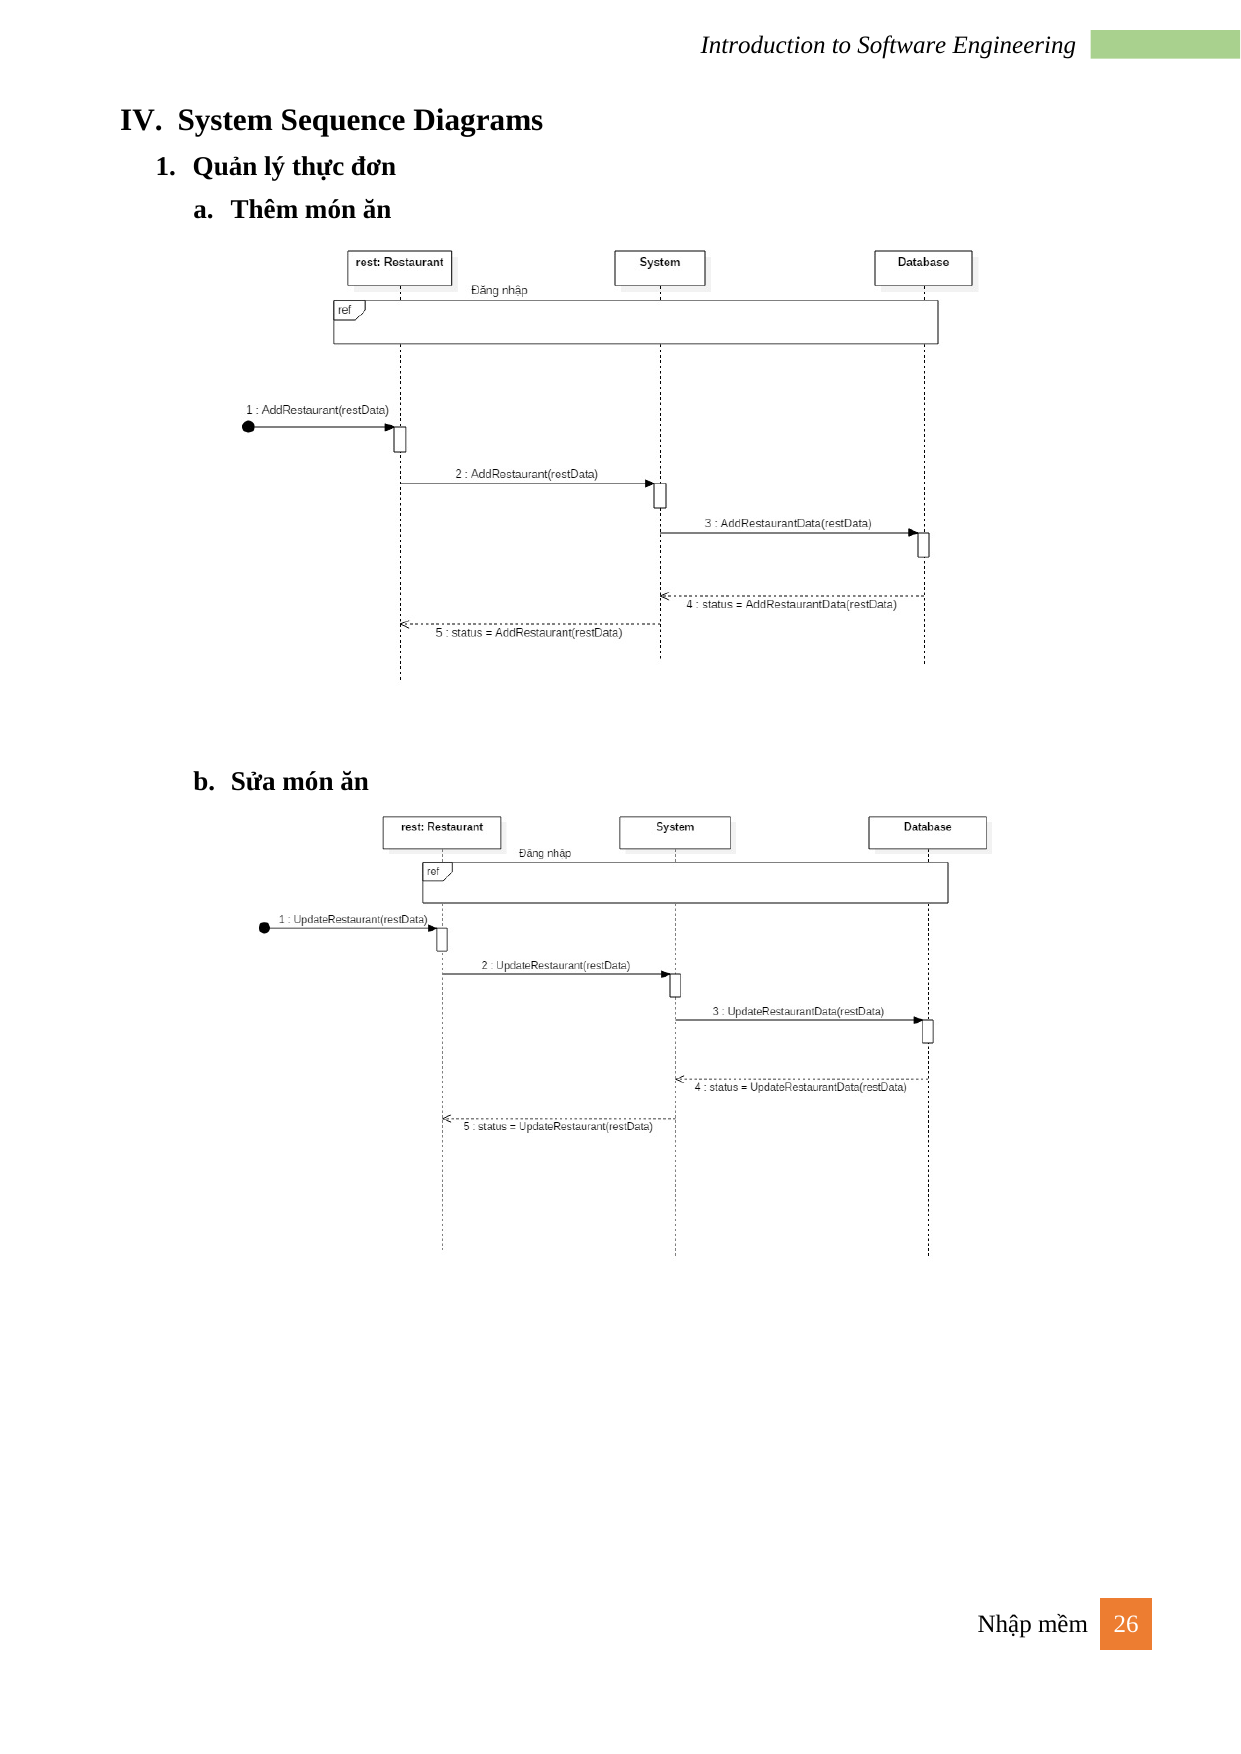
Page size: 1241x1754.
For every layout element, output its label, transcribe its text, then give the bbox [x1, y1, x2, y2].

picture [251, 808, 1019, 1289]
list System Sequence Diagrams [162, 101, 1152, 137]
list Thêm món ăn [193, 193, 1152, 224]
list Quản lý thực đơn [155, 149, 1152, 181]
picture [233, 242, 1007, 717]
list Sửa món ăn [193, 764, 1152, 796]
